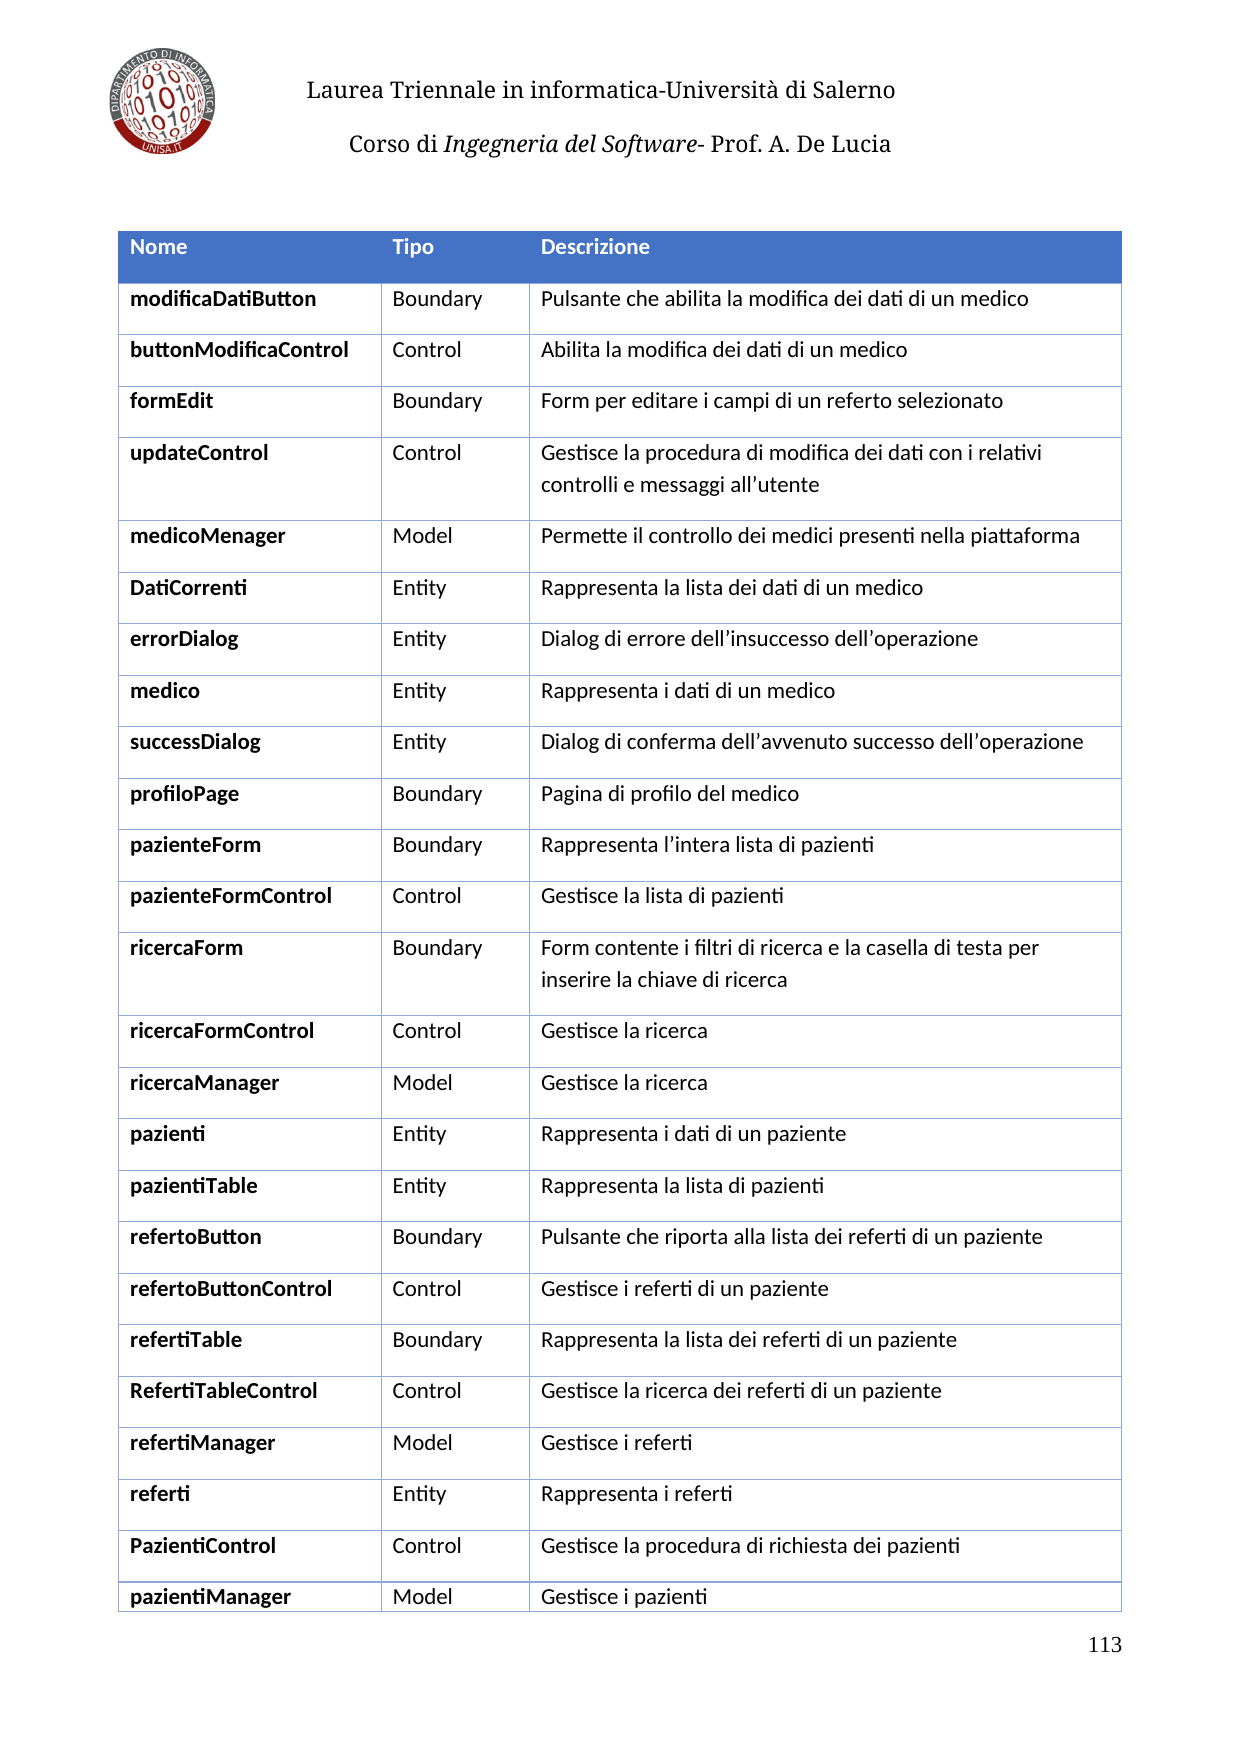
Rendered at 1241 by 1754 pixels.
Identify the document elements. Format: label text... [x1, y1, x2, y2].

table_cell Rappresenta i referti [530, 1480, 1121, 1530]
table_cell pazienteFormControl [119, 882, 381, 932]
table_cell pazienti [119, 1119, 381, 1170]
table_cell modificaDatiButton [119, 284, 381, 334]
table_cell medico [119, 676, 381, 726]
table_cell Gestisce la ricerca [530, 1016, 1121, 1067]
table_cell Entity [382, 624, 529, 675]
table_cell Control [382, 1377, 529, 1427]
table_cell pazienteForm [119, 830, 381, 881]
table_cell DatiCorrenti [119, 573, 381, 623]
table_cell Rappresenta la lista di pazienti [530, 1171, 1121, 1221]
table_cell Rappresenta l’intera lista di pazienti [530, 830, 1121, 881]
table_cell Pagina di profilo del medico [530, 779, 1121, 829]
table_cell refertiTable [119, 1325, 381, 1376]
table_cell Dialog di errore dell’insuccesso dell’operazione [530, 624, 1121, 675]
table_cell updateControl [119, 438, 381, 520]
table_cell Gestisce la ricerca dei referti di un paziente [530, 1377, 1121, 1427]
table_cell Control [382, 438, 529, 520]
table_cell Rappresenta i dati di un medico [530, 676, 1121, 726]
table_cell refertoButton [119, 1222, 381, 1273]
table_cell Boundary [382, 933, 529, 1015]
table_cell Entity [382, 727, 529, 778]
table_cell Rappresenta i dati di un paziente [530, 1119, 1121, 1170]
table_cell Gestisce i referti [530, 1428, 1121, 1478]
table_cell Boundary [382, 387, 529, 437]
table_cell formEdit [119, 387, 381, 437]
table_header Nome [119, 232, 381, 283]
table_cell Boundary [382, 830, 529, 881]
table_cell buttonModificaControl [119, 335, 381, 386]
table_header Tipo [382, 232, 529, 283]
table_cell Gestisce la procedura di modifica dei dati con i relativi controlli e messaggi all’utente [530, 438, 1121, 520]
table_cell Control [382, 335, 529, 386]
table_cell profiloPage [119, 779, 381, 829]
table_cell successDialog [119, 727, 381, 778]
table_cell Permette il controllo dei medici presenti nella piattaforma [530, 521, 1121, 572]
table_cell refertoButtonControl [119, 1274, 381, 1324]
table_cell ricercaForm [119, 933, 381, 1015]
table_cell Boundary [382, 1325, 529, 1376]
table_cell Entity [382, 1480, 529, 1530]
table_cell Boundary [382, 284, 529, 334]
table_cell Gestisce la lista di pazienti [530, 882, 1121, 932]
table_cell Form per editare i campi di un referto selezionato [530, 387, 1121, 437]
table_cell Form contente i filtri di ricerca e la casella di testa per inserire la chiave di ricerca [530, 933, 1121, 1015]
table_cell RefertiTableControl [119, 1377, 381, 1427]
table_cell Pulsante che riporta alla lista dei referti di un paziente [530, 1222, 1121, 1273]
table_cell Control [382, 1016, 529, 1067]
table_cell Rappresenta la lista dei referti di un paziente [530, 1325, 1121, 1376]
table_cell Control [382, 882, 529, 932]
table_cell pazientiManager [119, 1583, 381, 1611]
table_cell Dialog di conferma dell’avvenuto successo dell’operazione [530, 727, 1121, 778]
table_cell Control [382, 1274, 529, 1324]
table_cell Model [382, 1583, 529, 1611]
table_cell Entity [382, 1119, 529, 1170]
table_cell PazientiControl [119, 1531, 381, 1581]
table_cell ricercaManager [119, 1068, 381, 1118]
table_cell Gestisce la procedura di richiesta dei pazienti [530, 1531, 1121, 1581]
table_cell Entity [382, 676, 529, 726]
table_cell Gestisce la ricerca [530, 1068, 1121, 1118]
table_cell errorDialog [119, 624, 381, 675]
table_cell Abilita la modifica dei dati di un medico [530, 335, 1121, 386]
table_cell Model [382, 1428, 529, 1478]
table_cell Gestisce i pazienti [530, 1583, 1121, 1611]
table_header Descrizione [530, 232, 1121, 283]
table_cell Model [382, 1068, 529, 1118]
table_cell ricercaFormControl [119, 1016, 381, 1067]
table_cell Entity [382, 1171, 529, 1221]
table_cell referti [119, 1480, 381, 1530]
picture [109, 48, 215, 154]
table_cell Control [382, 1531, 529, 1581]
table_cell Model [382, 521, 529, 572]
table_cell Boundary [382, 779, 529, 829]
table_cell pazientiTable [119, 1171, 381, 1221]
table_cell Boundary [382, 1222, 529, 1273]
table_cell refertiManager [119, 1428, 381, 1478]
table_cell Rappresenta la lista dei dati di un medico [530, 573, 1121, 623]
table_cell Pulsante che abilita la modifica dei dati di un medico [530, 284, 1121, 334]
table_cell Gestisce i referti di un paziente [530, 1274, 1121, 1324]
table_cell medicoMenager [119, 521, 381, 572]
table_cell Entity [382, 573, 529, 623]
